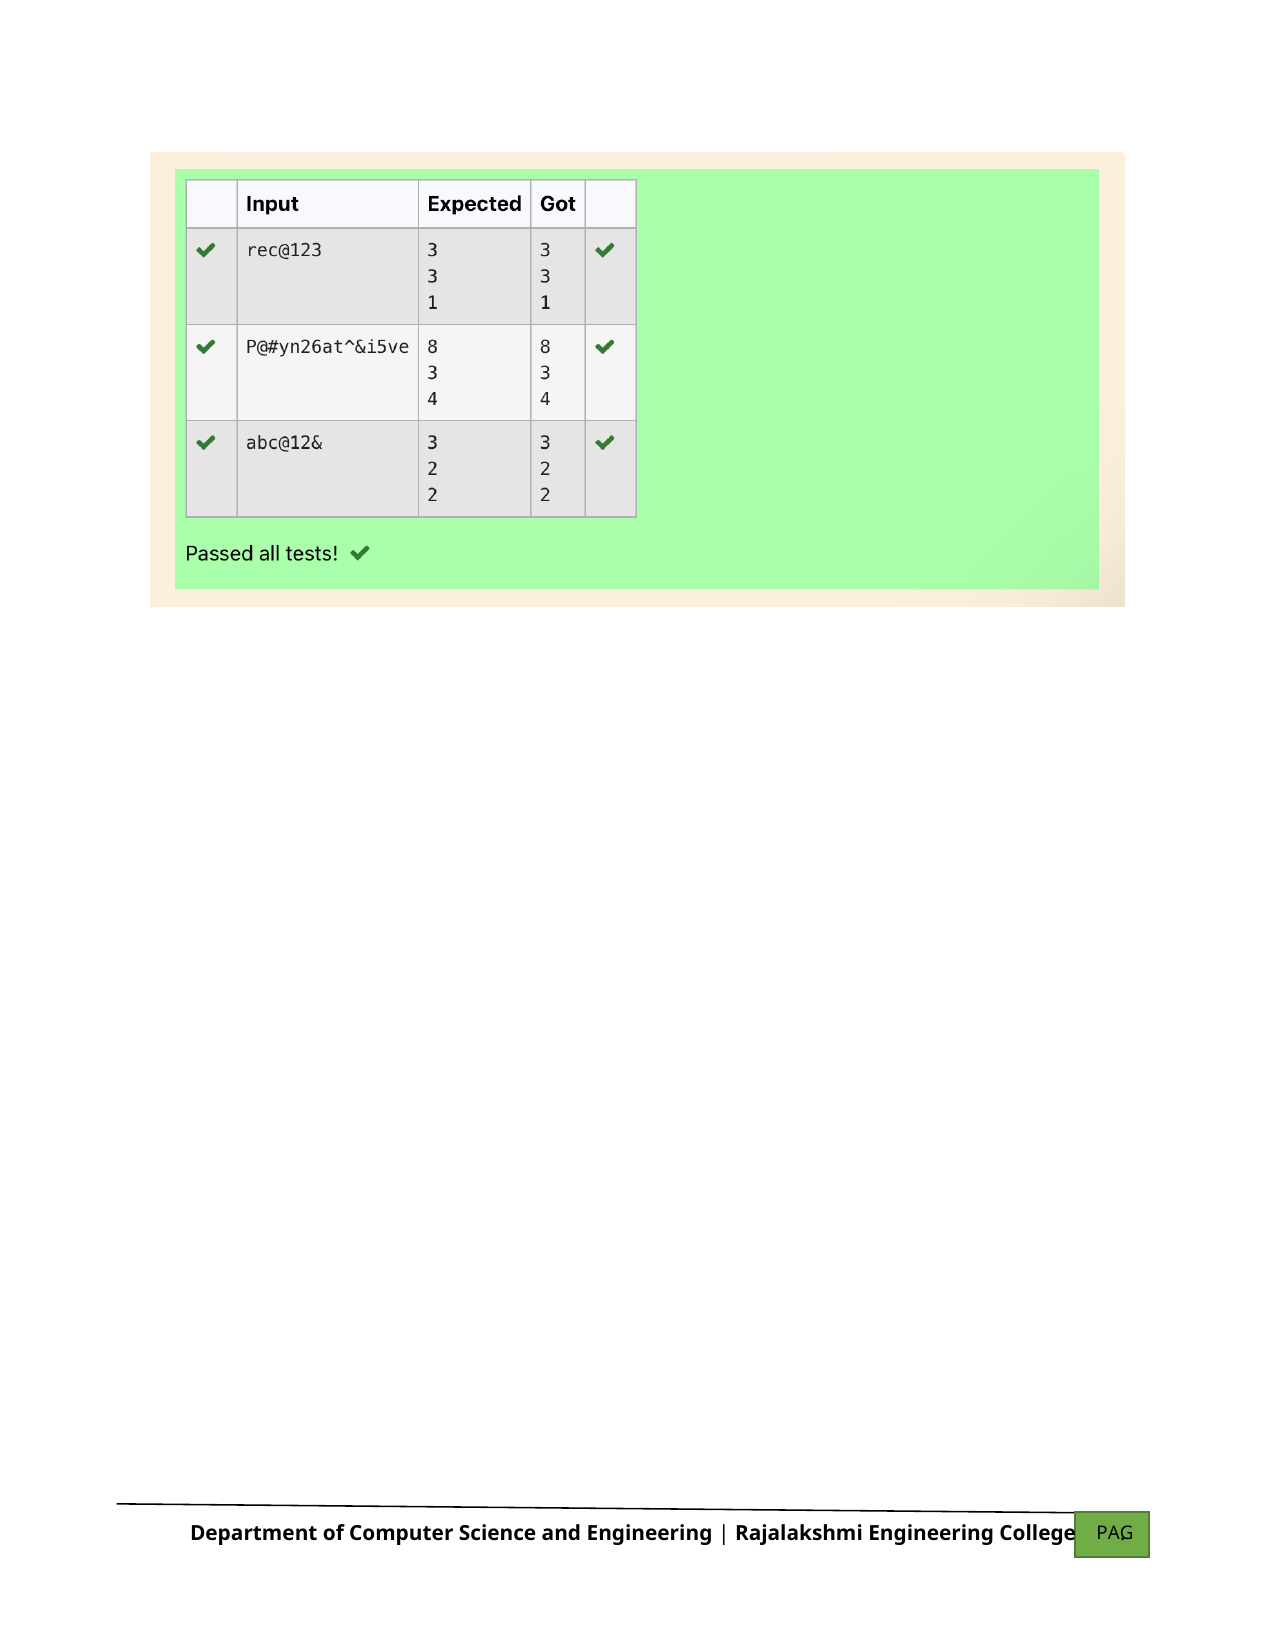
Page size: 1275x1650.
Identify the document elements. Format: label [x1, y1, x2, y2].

picture [150, 150, 1125, 607]
